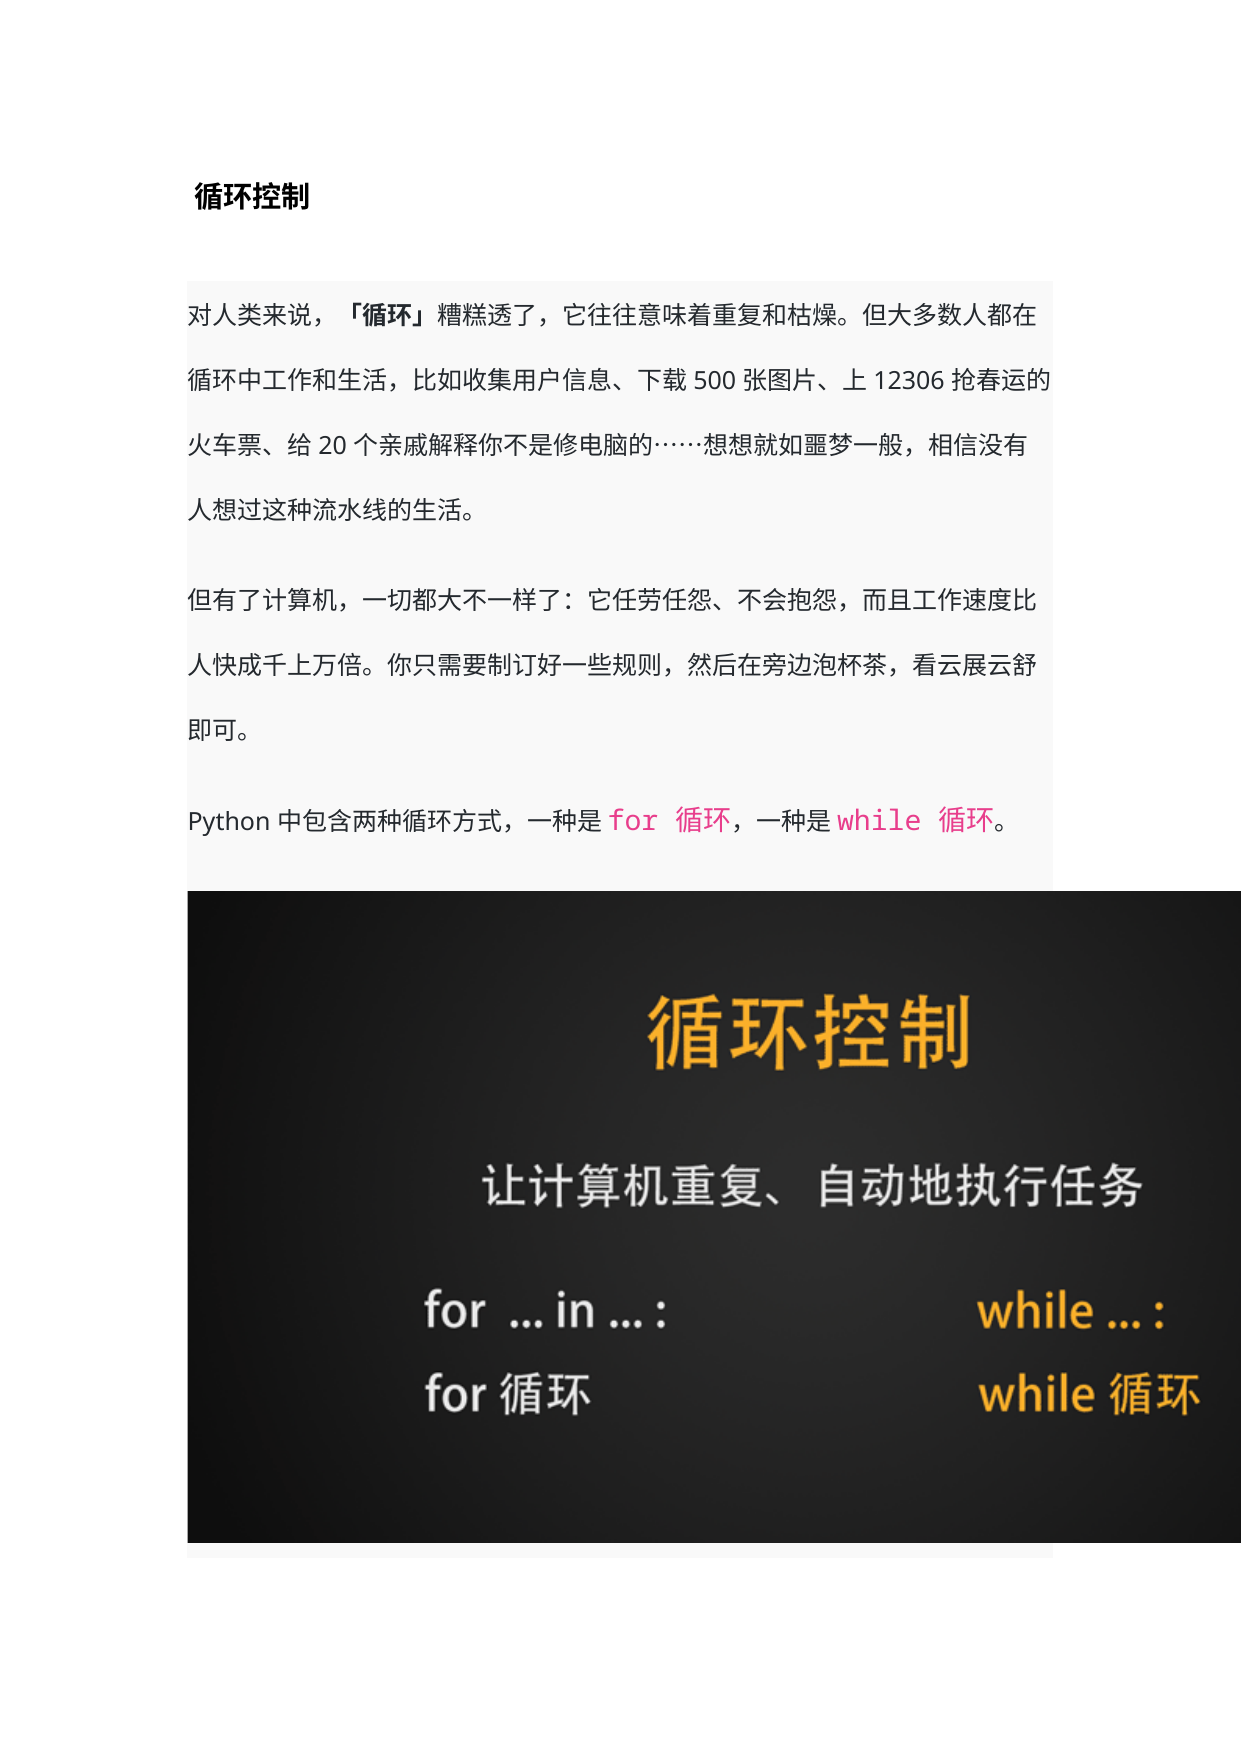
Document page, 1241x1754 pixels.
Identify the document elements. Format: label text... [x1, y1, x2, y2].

text Python 中包含两种循环方式，一种是 for 循环，一种是 while 循环。 [187, 786, 1053, 851]
text 但有了计算机，一切都大不一样了：它任劳任怨、不会抱怨，而且工作速度比人快成千上万倍。你只需要制订好一些规则，然后在旁边泡杯茶，看云展云舒即可。 [187, 566, 1053, 761]
subtitle 循环控制 [187, 162, 1053, 227]
picture [187, 891, 1241, 1543]
text 对人类来说，「循环」糟糕透了，它往往意味着重复和枯燥。但大多数人都在循环中工作和生活，比如收集用户信息、下载 500 张图片、上 12306 抢春运的火车票、给 20 个亲戚解释你不是修电脑的……想想就如噩梦一般，相信没有人想过这种流水线的生活。 [187, 281, 1053, 541]
